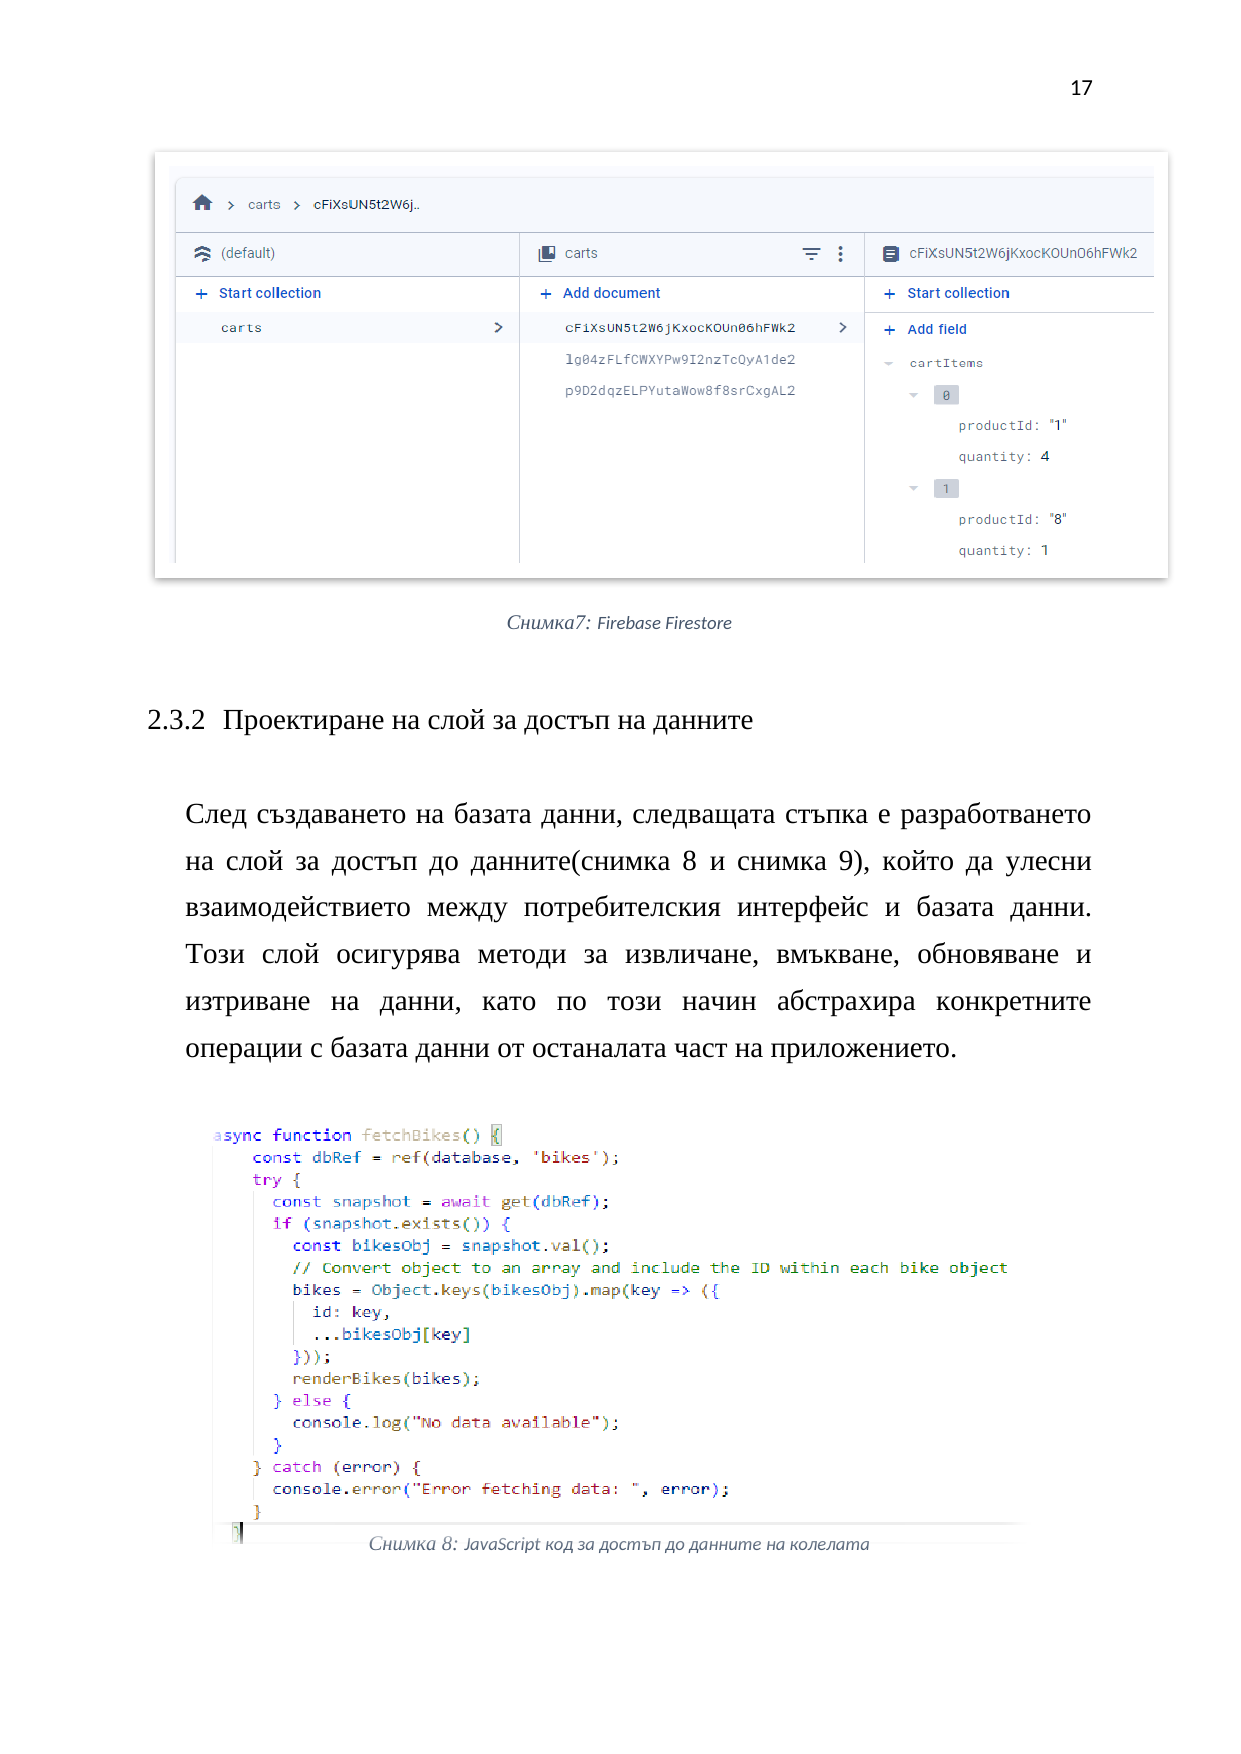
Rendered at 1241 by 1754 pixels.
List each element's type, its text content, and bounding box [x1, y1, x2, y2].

text Снимка7: Firebase Firestore [148, 610, 1093, 634]
picture [235, 1123, 1005, 1526]
subtitle 2.3.2 Проектиране на слой за достъп на данните [147, 702, 1093, 736]
picture [169, 166, 1154, 563]
text След създаването на базата данни, следващата стъпка е разработването на слой за достъп до данните(снимка 8 и снимка 9), който да улесни взаимодействието между потребителския интерфейс и базата данни. Този слой осигурява методи за извличане, вмъкване, обновяване и изтриване на данни, като по този начин абстрахира конкретните операции с базата данни от останалата част на приложението. [185, 796, 1093, 1064]
